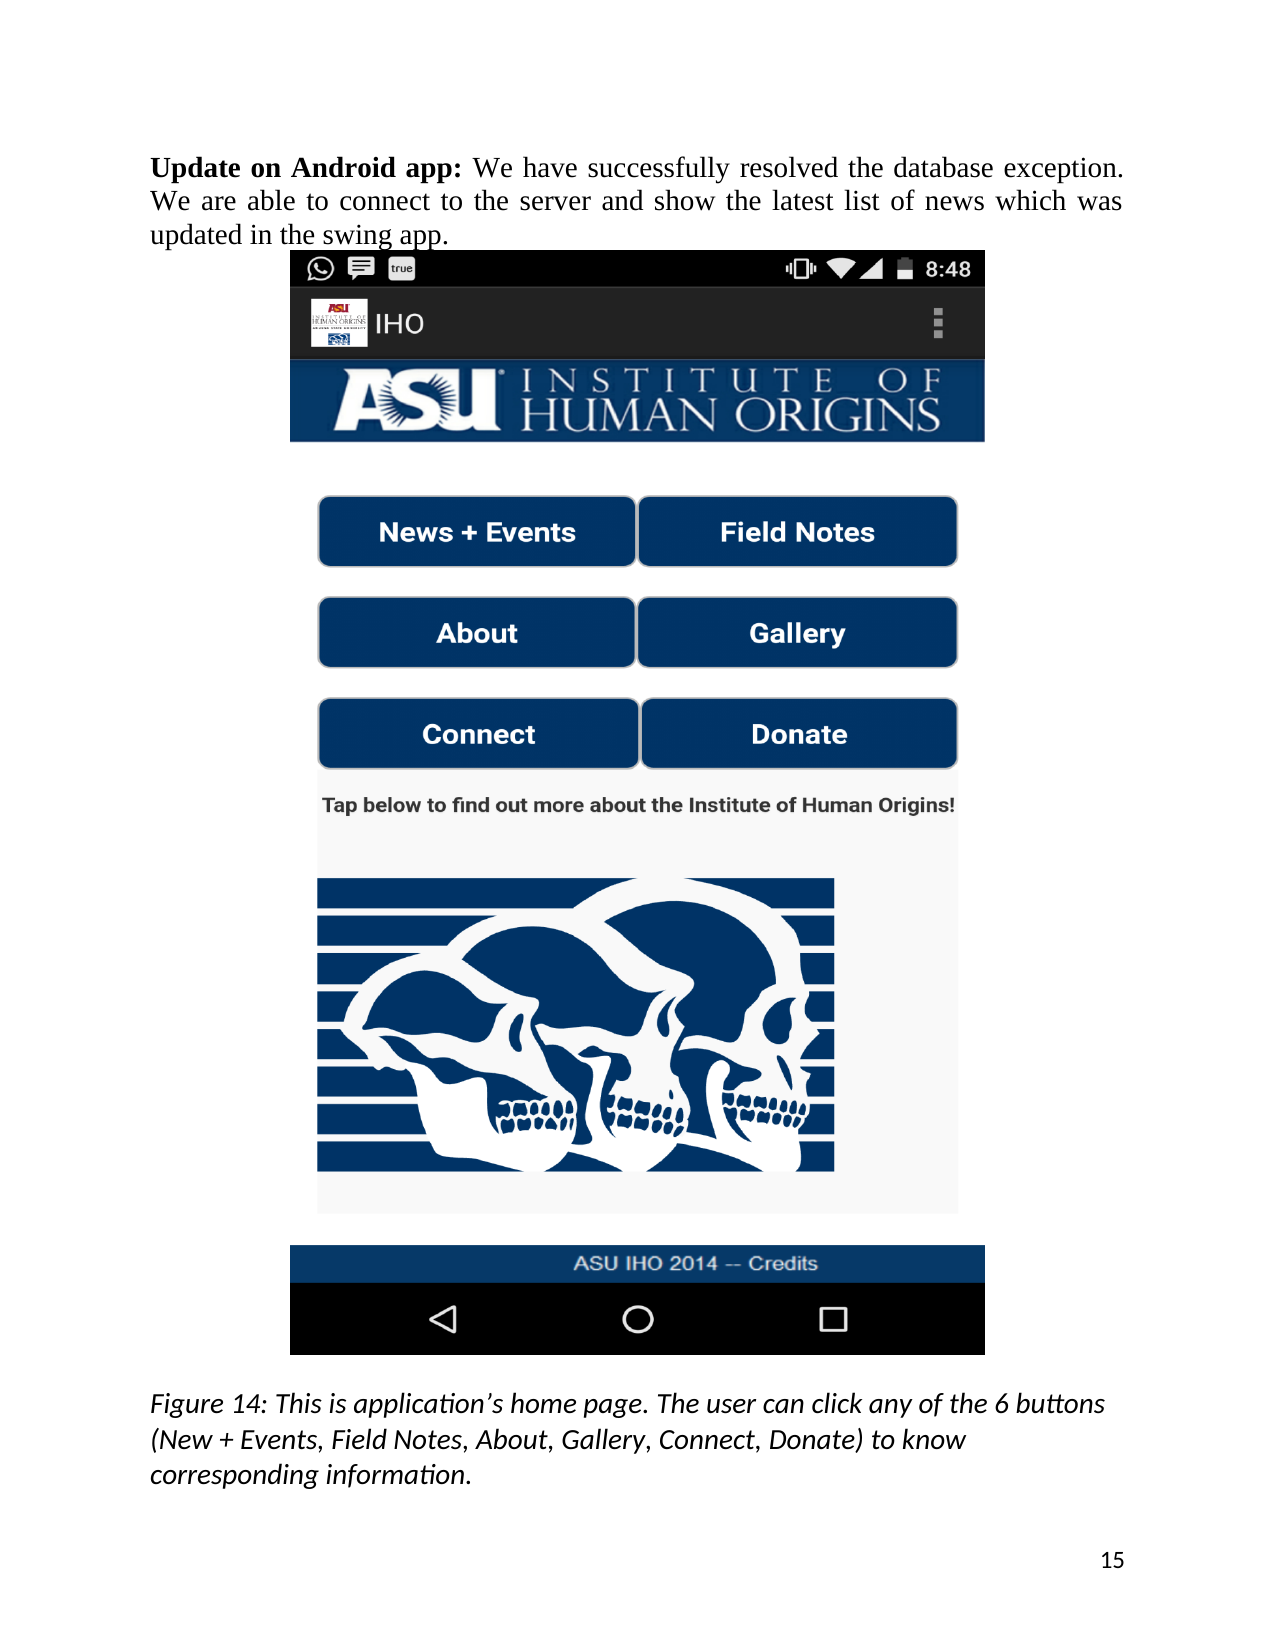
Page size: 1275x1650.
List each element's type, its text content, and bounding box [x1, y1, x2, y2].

text Update on Android app: We have successfully resolved the database exception. We are able to connect to the server and show the latest list of news which was updated in the swing app. [150, 150, 1125, 251]
picture [290, 250, 985, 1355]
text Figure 14: This is application’s home page. The user can click any of the 6 buttons (New + Events, Field Notes, About, Gallery, Connect, Donate) to know corresponding information. [150, 1385, 1125, 1492]
